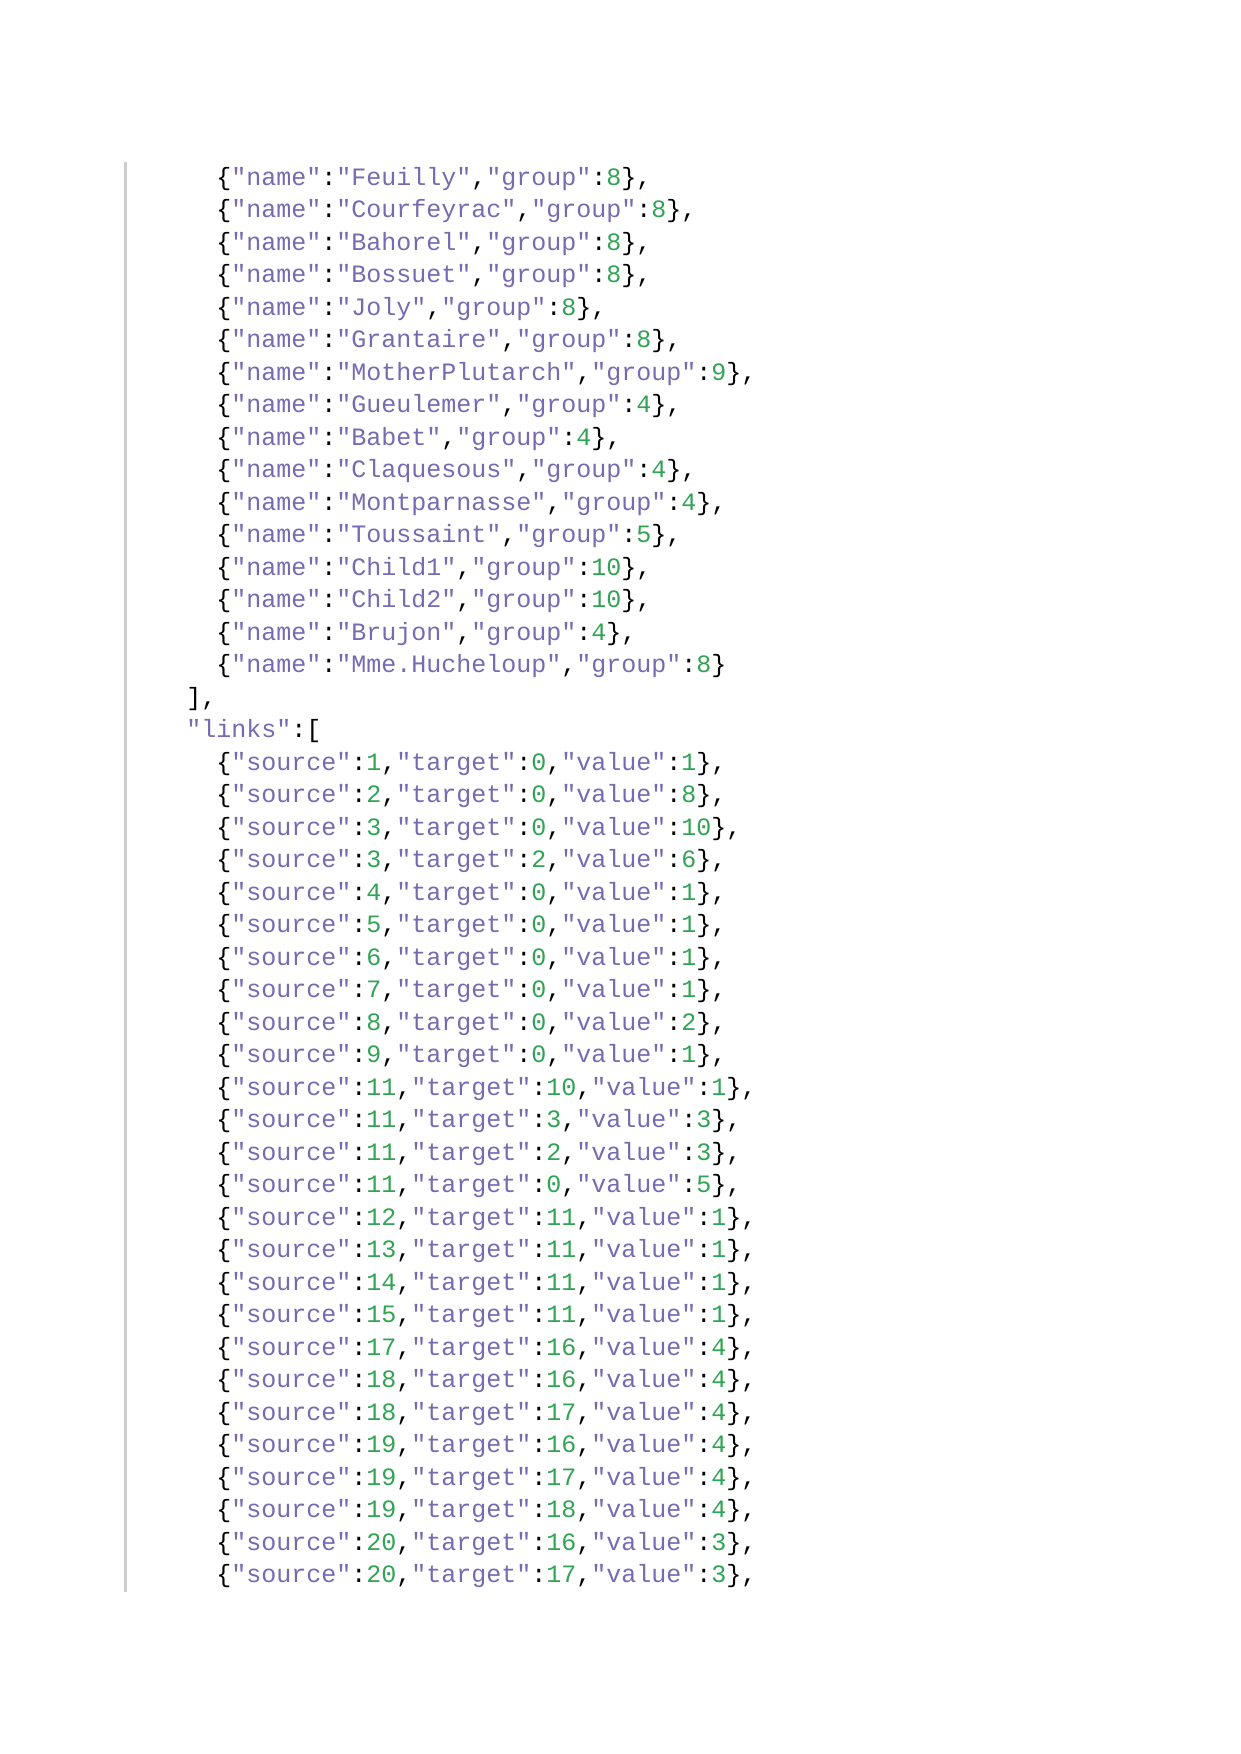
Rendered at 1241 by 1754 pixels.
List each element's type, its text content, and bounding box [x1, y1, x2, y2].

text {"source":19,"target":17,"value":4}, [127, 1462, 1053, 1494]
text {"name":"Brujon","group":4}, [127, 617, 1053, 649]
text {"name":"Bahorel","group":8}, [127, 227, 1053, 259]
text {"source":19,"target":16,"value":4}, [127, 1429, 1053, 1462]
text {"name":"Montparnasse","group":4}, [127, 487, 1053, 519]
text {"name":"Toussaint","group":5}, [127, 519, 1053, 552]
text {"name":"Grantaire","group":8}, [127, 324, 1053, 357]
text {"source":11,"target":0,"value":5}, [127, 1169, 1053, 1202]
text {"name":"Babet","group":4}, [127, 422, 1053, 454]
text {"source":2,"target":0,"value":8}, [127, 779, 1053, 812]
text {"name":"Feuilly","group":8}, [127, 162, 1053, 194]
text {"name":"Courfeyrac","group":8}, [127, 194, 1053, 227]
text {"name":"MotherPlutarch","group":9}, [127, 357, 1053, 389]
text {"source":20,"target":16,"value":3}, [127, 1527, 1053, 1559]
text {"name":"Bossuet","group":8}, [127, 259, 1053, 292]
text {"source":7,"target":0,"value":1}, [127, 974, 1053, 1007]
text {"source":15,"target":11,"value":1}, [127, 1299, 1053, 1332]
text {"source":11,"target":2,"value":3}, [127, 1137, 1053, 1169]
text {"source":6,"target":0,"value":1}, [127, 942, 1053, 974]
text {"source":17,"target":16,"value":4}, [127, 1332, 1053, 1364]
text {"source":19,"target":18,"value":4}, [127, 1494, 1053, 1527]
text {"source":3,"target":2,"value":6}, [127, 844, 1053, 877]
text {"source":11,"target":10,"value":1}, [127, 1072, 1053, 1104]
text {"source":13,"target":11,"value":1}, [127, 1234, 1053, 1267]
text {"source":20,"target":17,"value":3}, [127, 1559, 1053, 1592]
text {"name":"Child1","group":10}, [127, 552, 1053, 584]
text {"source":5,"target":0,"value":1}, [127, 909, 1053, 942]
text {"source":18,"target":17,"value":4}, [127, 1397, 1053, 1429]
text {"source":11,"target":3,"value":3}, [127, 1104, 1053, 1137]
text {"name":"Mme.Hucheloup","group":8} [127, 649, 1053, 682]
text {"source":9,"target":0,"value":1}, [127, 1039, 1053, 1072]
text {"source":12,"target":11,"value":1}, [127, 1202, 1053, 1234]
text {"source":14,"target":11,"value":1}, [127, 1267, 1053, 1299]
text {"name":"Child2","group":10}, [127, 584, 1053, 617]
text {"name":"Gueulemer","group":4}, [127, 389, 1053, 422]
text {"source":8,"target":0,"value":2}, [127, 1007, 1053, 1039]
text {"source":18,"target":16,"value":4}, [127, 1364, 1053, 1397]
text {"source":3,"target":0,"value":10}, [127, 812, 1053, 844]
text {"source":4,"target":0,"value":1}, [127, 877, 1053, 909]
text "links":[ [127, 714, 1053, 747]
text {"source":1,"target":0,"value":1}, [127, 747, 1053, 779]
text {"name":"Claquesous","group":4}, [127, 454, 1053, 487]
text {"name":"Joly","group":8}, [127, 292, 1053, 324]
text ], [127, 682, 1053, 714]
